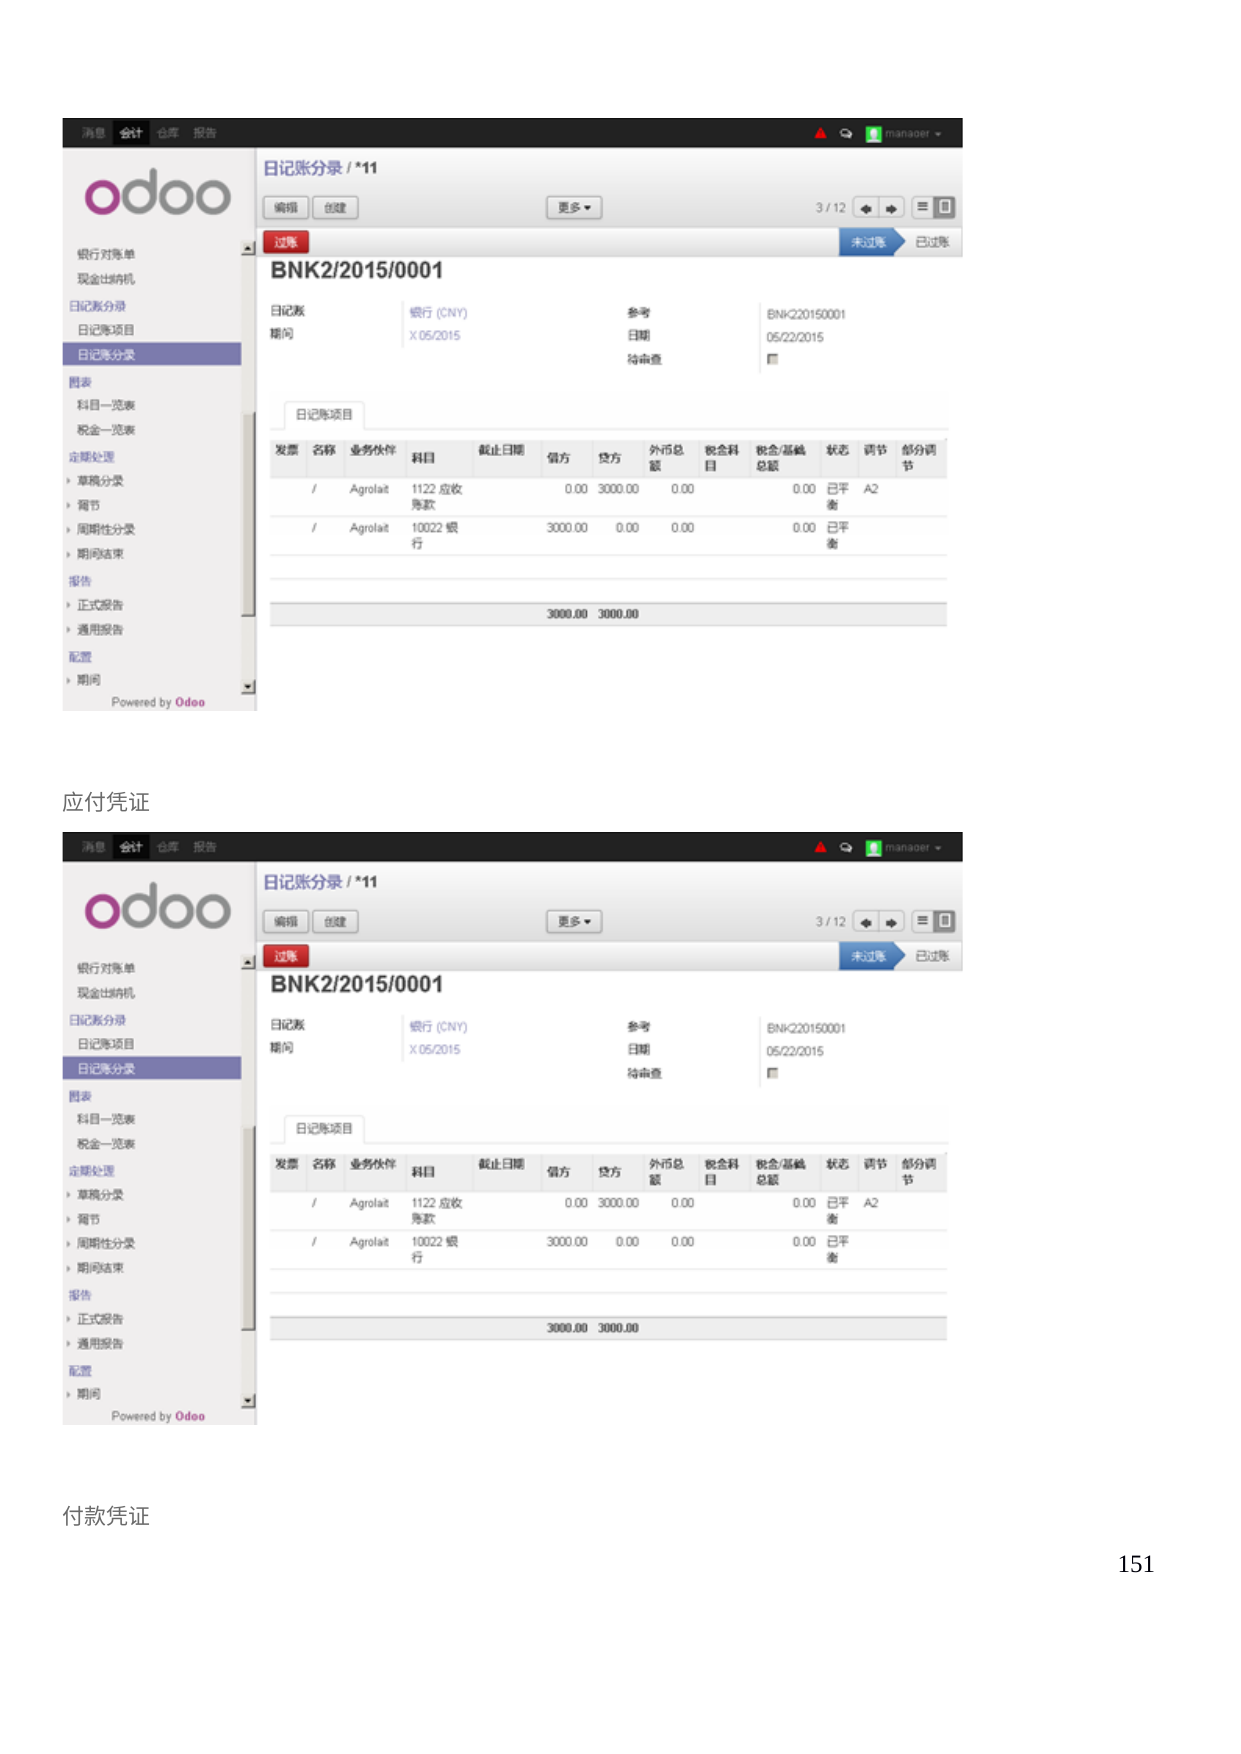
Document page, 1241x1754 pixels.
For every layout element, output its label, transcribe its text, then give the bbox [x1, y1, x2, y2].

picture [62, 832, 963, 1425]
picture [62, 118, 963, 711]
text 付款凭证 [62, 1493, 1155, 1531]
text 应付凭证 [62, 779, 1155, 817]
